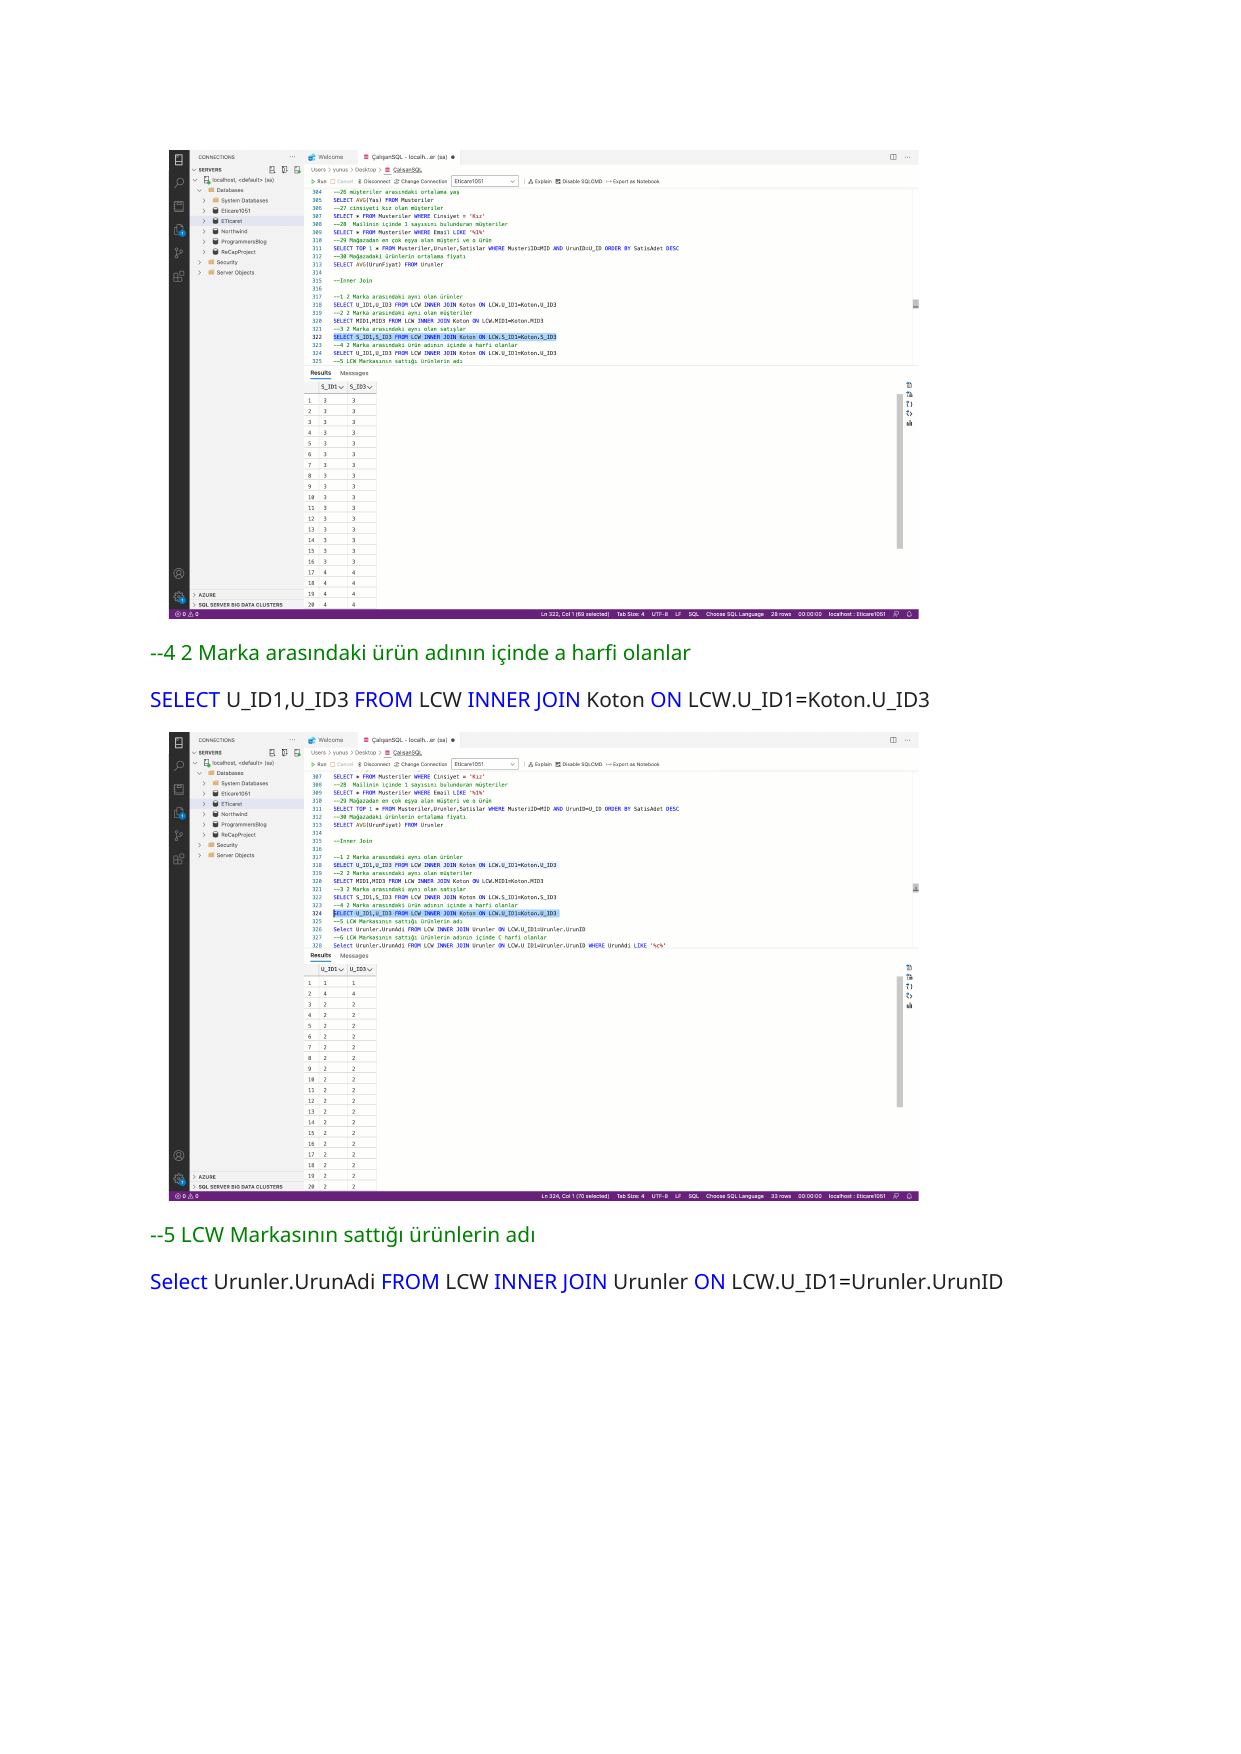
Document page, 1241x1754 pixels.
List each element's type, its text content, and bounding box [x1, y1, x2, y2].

text --5 LCW Markasının sattığı ürünlerin adı [150, 1220, 1090, 1248]
text SELECT U_ID1,U_ID3 FROM LCW INNER JOIN Koton ON LCW.U_ID1=Koton.U_ID3 [150, 685, 1090, 713]
text Select Urunler.UrunAdi FROM LCW INNER JOIN Urunler ON LCW.U_ID1=Urunler.UrunID [150, 1267, 1090, 1296]
text --4 2 Marka arasındaki ürün adının içinde a harfi olanlar [150, 638, 1090, 666]
